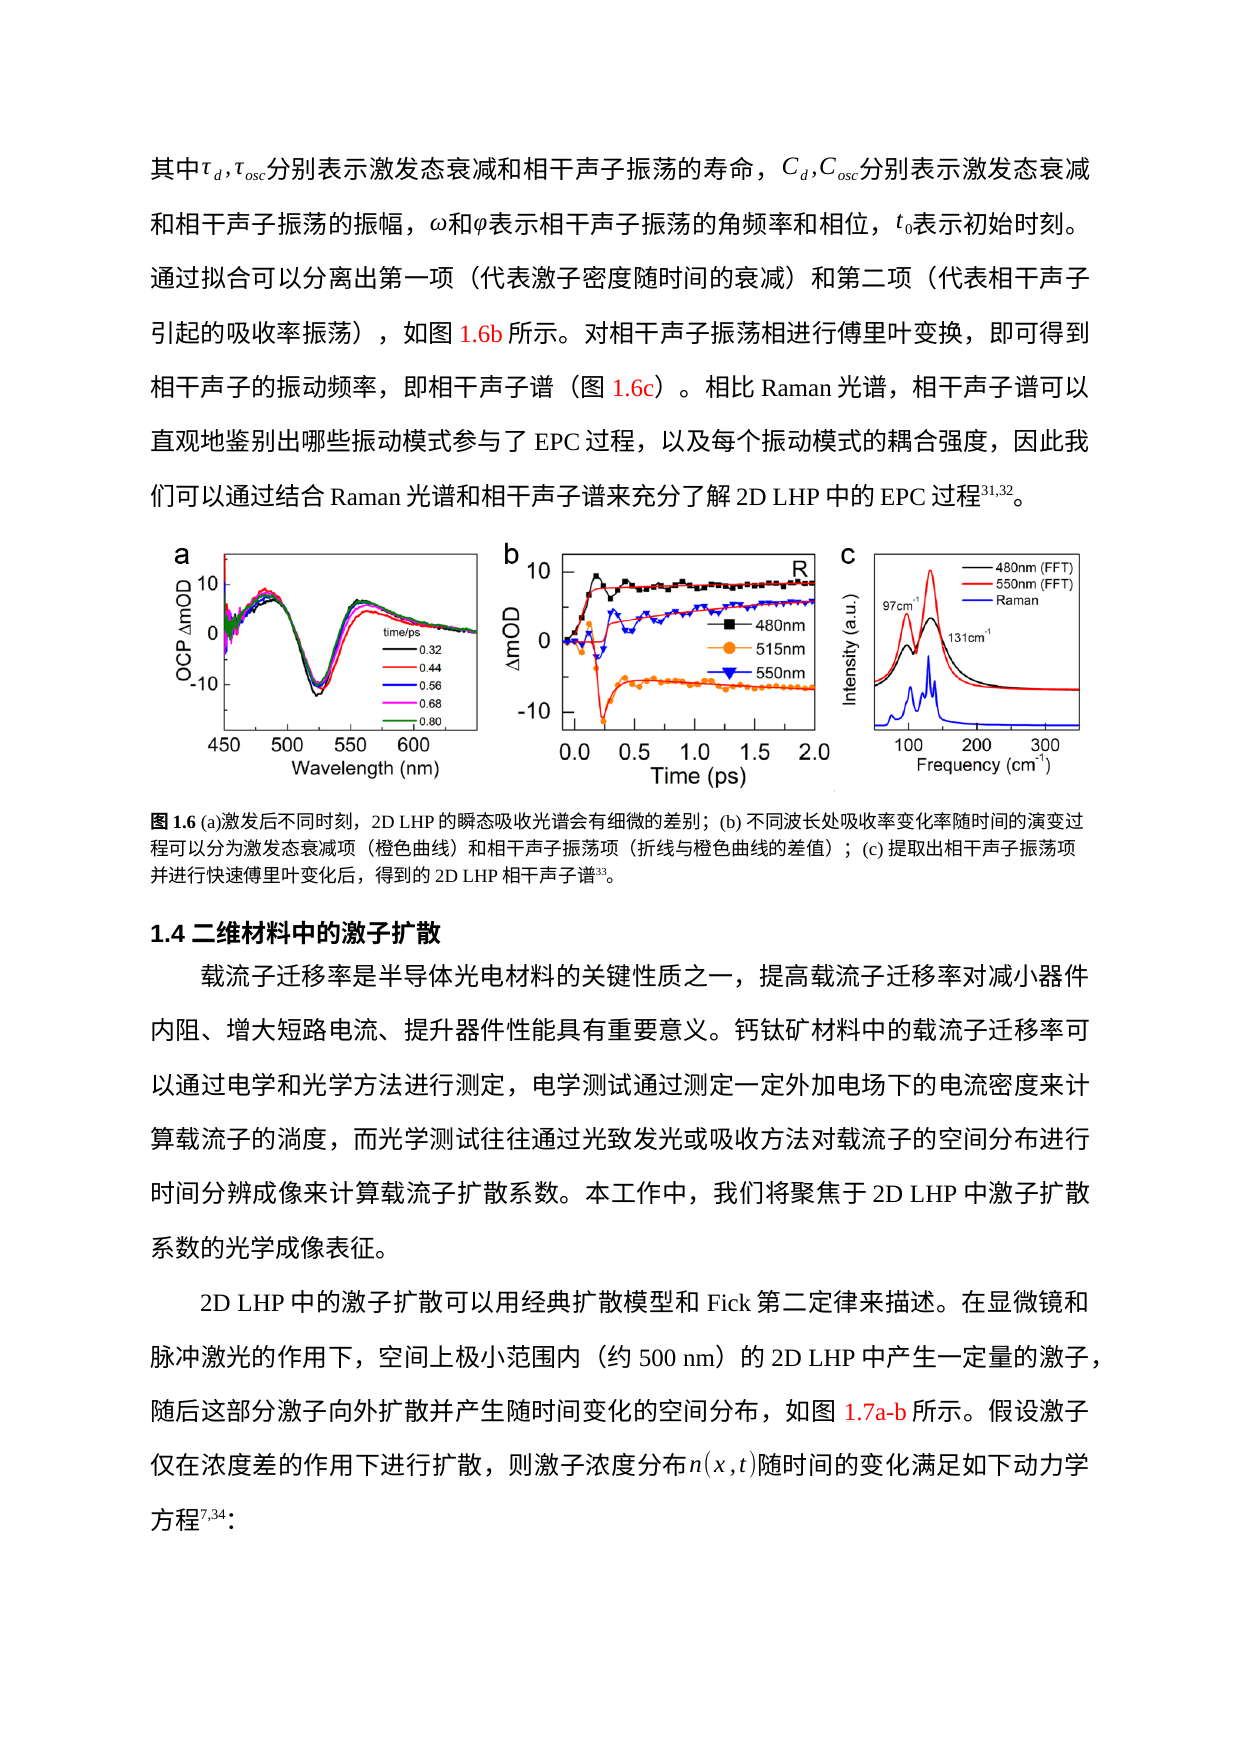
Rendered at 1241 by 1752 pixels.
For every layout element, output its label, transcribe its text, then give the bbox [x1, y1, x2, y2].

picture [153, 530, 1087, 792]
text 载流子迁移率是半导体光电材料的关键性质之一，提高载流子迁移率对减小器件内阻、增大短路电流、提升器件性能具有重要意义。钙钛矿材料中的载流子迁移率可以通过电学和光学方法进行测定，电学测试通过测定一定外加电场下的电流密度来计算载流子的淌度，而光学测试往往通过光致发光或吸收方法对载流子的空间分布进行时间分辨成像来计算载流子扩散系数。本工作中，我们将聚焦于2D LHP中激子扩散系数的光学成像表征。 [150, 956, 1090, 1264]
text 2D LHP中的激子扩散可以用经典扩散模型和Fick第二定律来描述。在显微镜和脉冲激光的作用下，空间上极小范围内（约500 nm）的2D LHP中产生一定量的激子，随后这部分激子向外扩散并产生随时间变化的空间分布，如图1.7a-b所示。假设激子仅在浓度差的作用下进行扩散，则激子浓度分布随时间的变化满足如下动力学方程7,34： [150, 1283, 1090, 1536]
text 图1.6 (a)激发后不同时刻，2D LHP的瞬态吸收光谱会有细微的差别；(b) 不同波长处吸收率变化率随时间的演变过程可以分为激发态衰减项（橙色曲线）和相干声子振荡项（折线与橙色曲线的差值）；(c) 提取出相干声子振荡项并进行快速傅里叶变化后，得到的2D LHP相干声子谱33。 [150, 806, 1090, 888]
text 1.4 二维材料中的激子扩散 [150, 913, 1090, 949]
text 其中分别表示激发态衰减和相干声子振荡的寿命，分别表示激发态衰减和相干声子振荡的振幅，和表示相干声子振荡的角频率和相位，表示初始时刻。通过拟合可以分离出第一项（代表激子密度随时间的衰减）和第二项（代表相干声子引起的吸收率振荡），如图1.6b所示。对相干声子振荡相进行傅里叶变换，即可得到相干声子的振动频率，即相干声子谱（图1.6c）。相比Raman光谱，相干声子谱可以直观地鉴别出哪些振动模式参与了EPC过程，以及每个振动模式的耦合强度，因此我们可以通过结合Raman光谱和相干声子谱来充分了解2D LHP中的EPC过程31,32。 [150, 150, 1090, 512]
